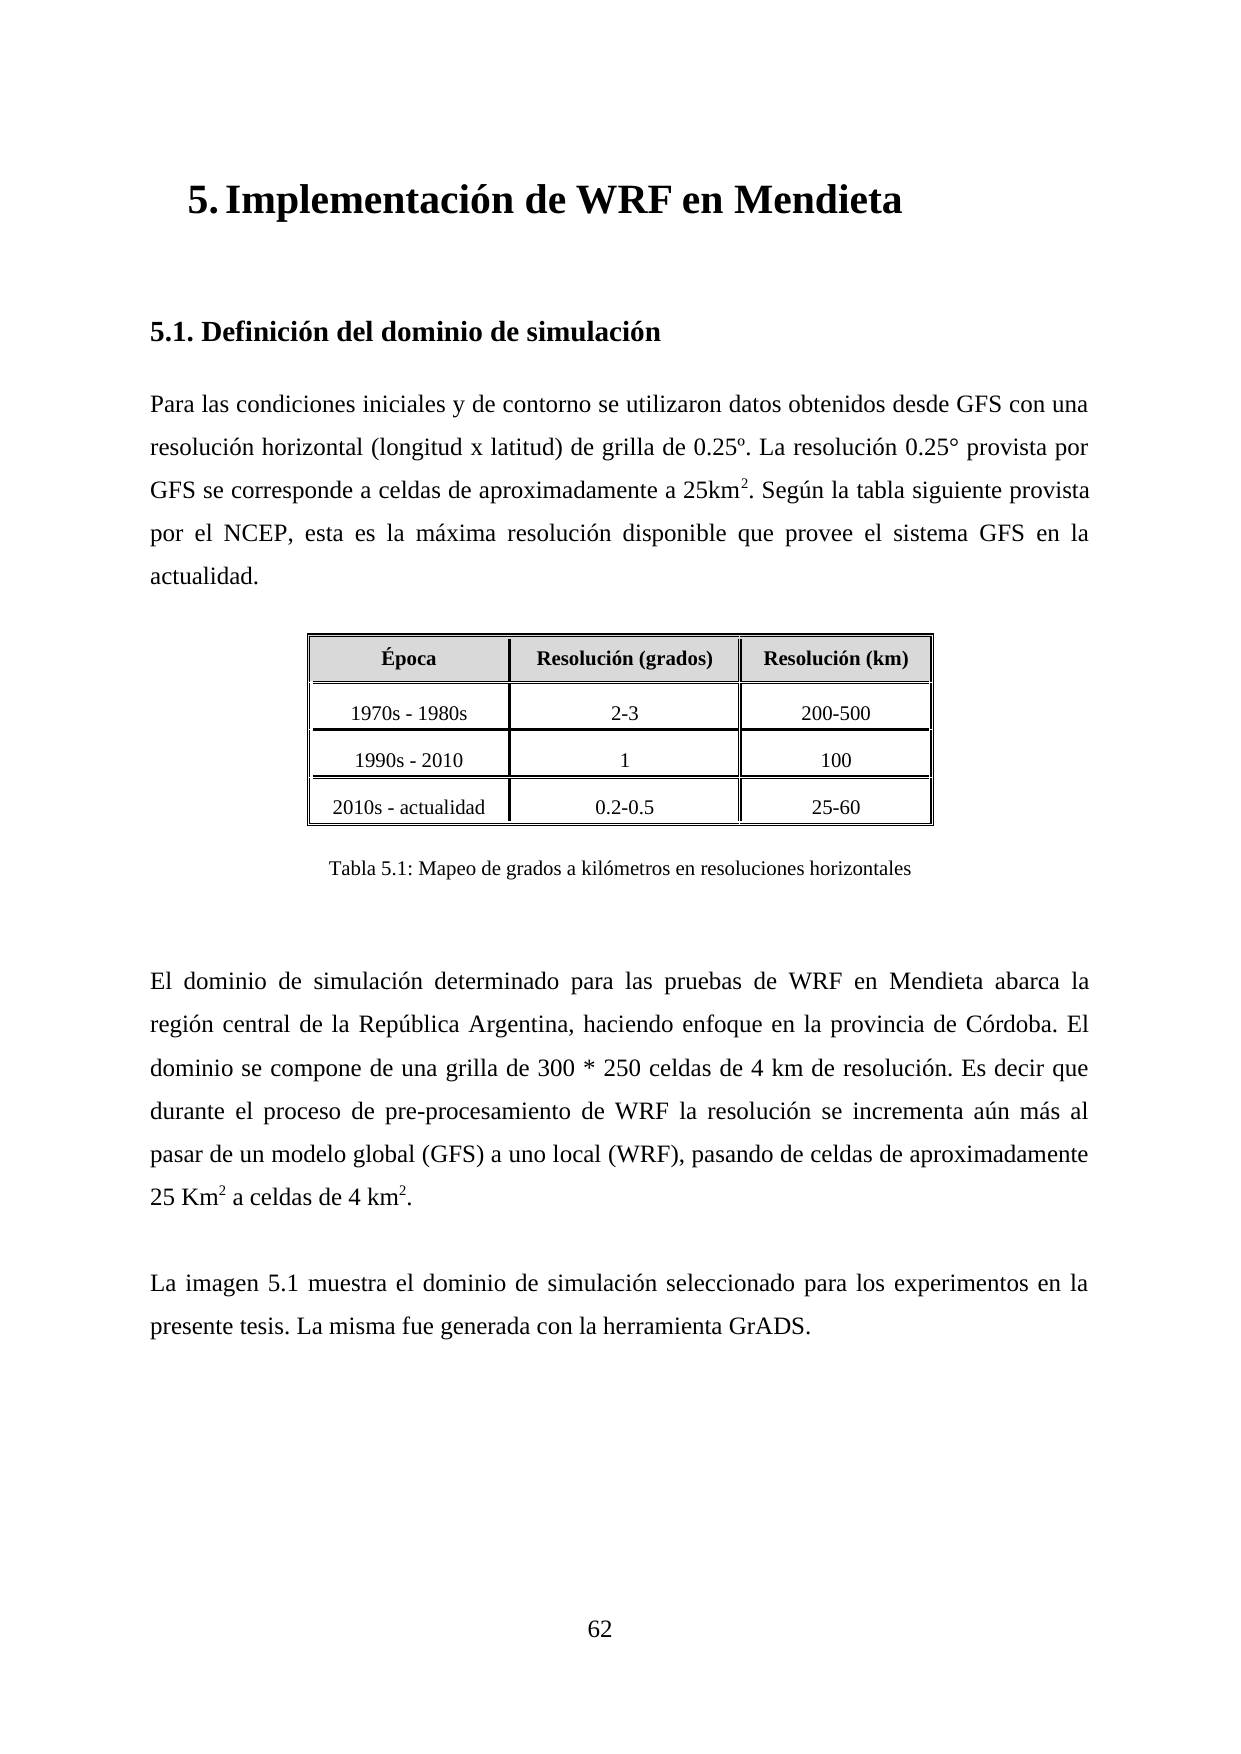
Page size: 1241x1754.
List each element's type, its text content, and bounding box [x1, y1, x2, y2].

table_cell 1 [511, 731, 738, 775]
text La imagen 5.1 muestra el dominio de simulación seleccionado para los experimentos en la presente tesis. La misma fue generada con la herramienta GrADS. [150, 1268, 1090, 1340]
table_header Resolución (grados) [509, 635, 740, 681]
text Para las condiciones iniciales y de contorno se utilizaron datos obtenidos desde GFS con una resolución horizontal (longitud x latitud) de grilla de 0.25º. La resolución 0.25° provista por GFS se corresponde a celdas de aproximadamente a 25km2. Según la tabla siguiente provista por el NCEP, esta es la máxima resolución disponible que provee el sistema GFS en la actualidad. [150, 389, 1090, 590]
subtitle 5.1. Definición del dominio de simulación [150, 314, 1090, 348]
table_header Resolución (km) [740, 637, 930, 681]
subtitle Implementación de WRF en Mendieta [187, 175, 1090, 223]
table_cell 100 [742, 728, 932, 775]
text El dominio de simulación determinado para las pruebas de WRF en Mendieta abarca la región central de la República Argentina, haciendo enfoque en la provincia de Córdoba. El dominio se compone de una grilla de 300 * 250 celdas de 4 km de resolución. Es decir que durante el proceso de pre-procesamiento de WRF la resolución se incrementa aún más al pasar de un modelo global (GFS) a uno local (WRF), pasando de celdas de aproximadamente 25 Km2 a celdas de 4 km2. [150, 966, 1090, 1211]
table_cell 1970s - 1980s [308, 681, 509, 728]
table_cell 2010s - actualidad [310, 775, 509, 822]
table_cell 1990s - 2010 [308, 728, 508, 775]
table_cell 0.2-0.5 [509, 775, 740, 822]
text Tabla 5.1: Mapeo de grados a kilómetros en resoluciones horizontales [150, 832, 1090, 880]
table_cell 200-500 [740, 681, 932, 728]
table_header Época [310, 637, 509, 681]
table_cell 2-3 [511, 684, 738, 728]
table_cell 25-60 [740, 775, 931, 822]
